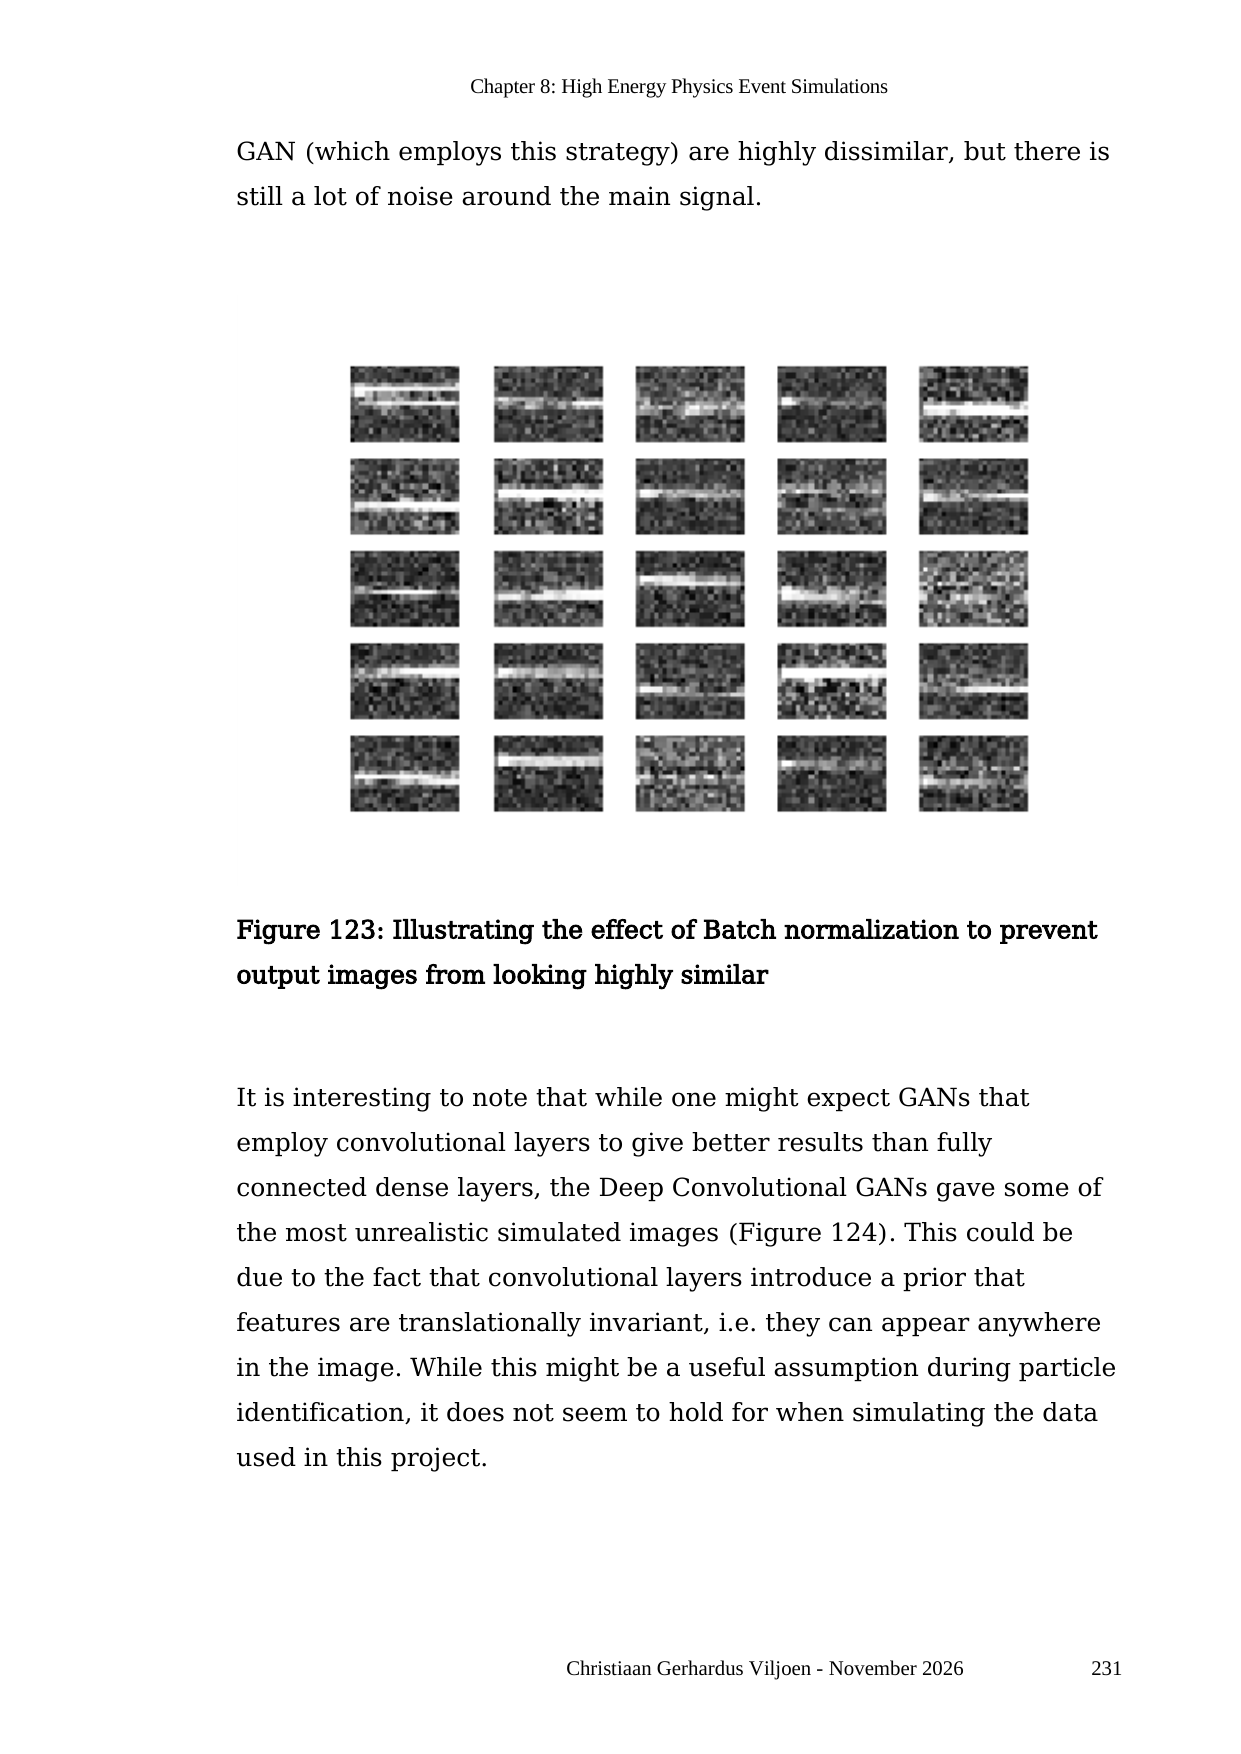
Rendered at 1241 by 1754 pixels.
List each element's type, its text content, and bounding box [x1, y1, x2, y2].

picture [236, 295, 1123, 886]
text Figure 123: Illustrating the effect of Batch normalization to prevent output images from looking highly similar [236, 913, 1122, 988]
text It is interesting to note that while one might expect GANs that employ convolutional layers to give better results than fully connected dense layers, the Deep Convolutional GANs gave some of the most unrealistic simulated images (Figure 121). This could be due to the fact that convolutional layers introduce a prior that features are translationally invariant, i.e. they can appear anywhere in the image. While this might be a useful assumption during particle identification, it does not seem to hold for when simulating the data used in this project. [236, 1082, 1122, 1472]
